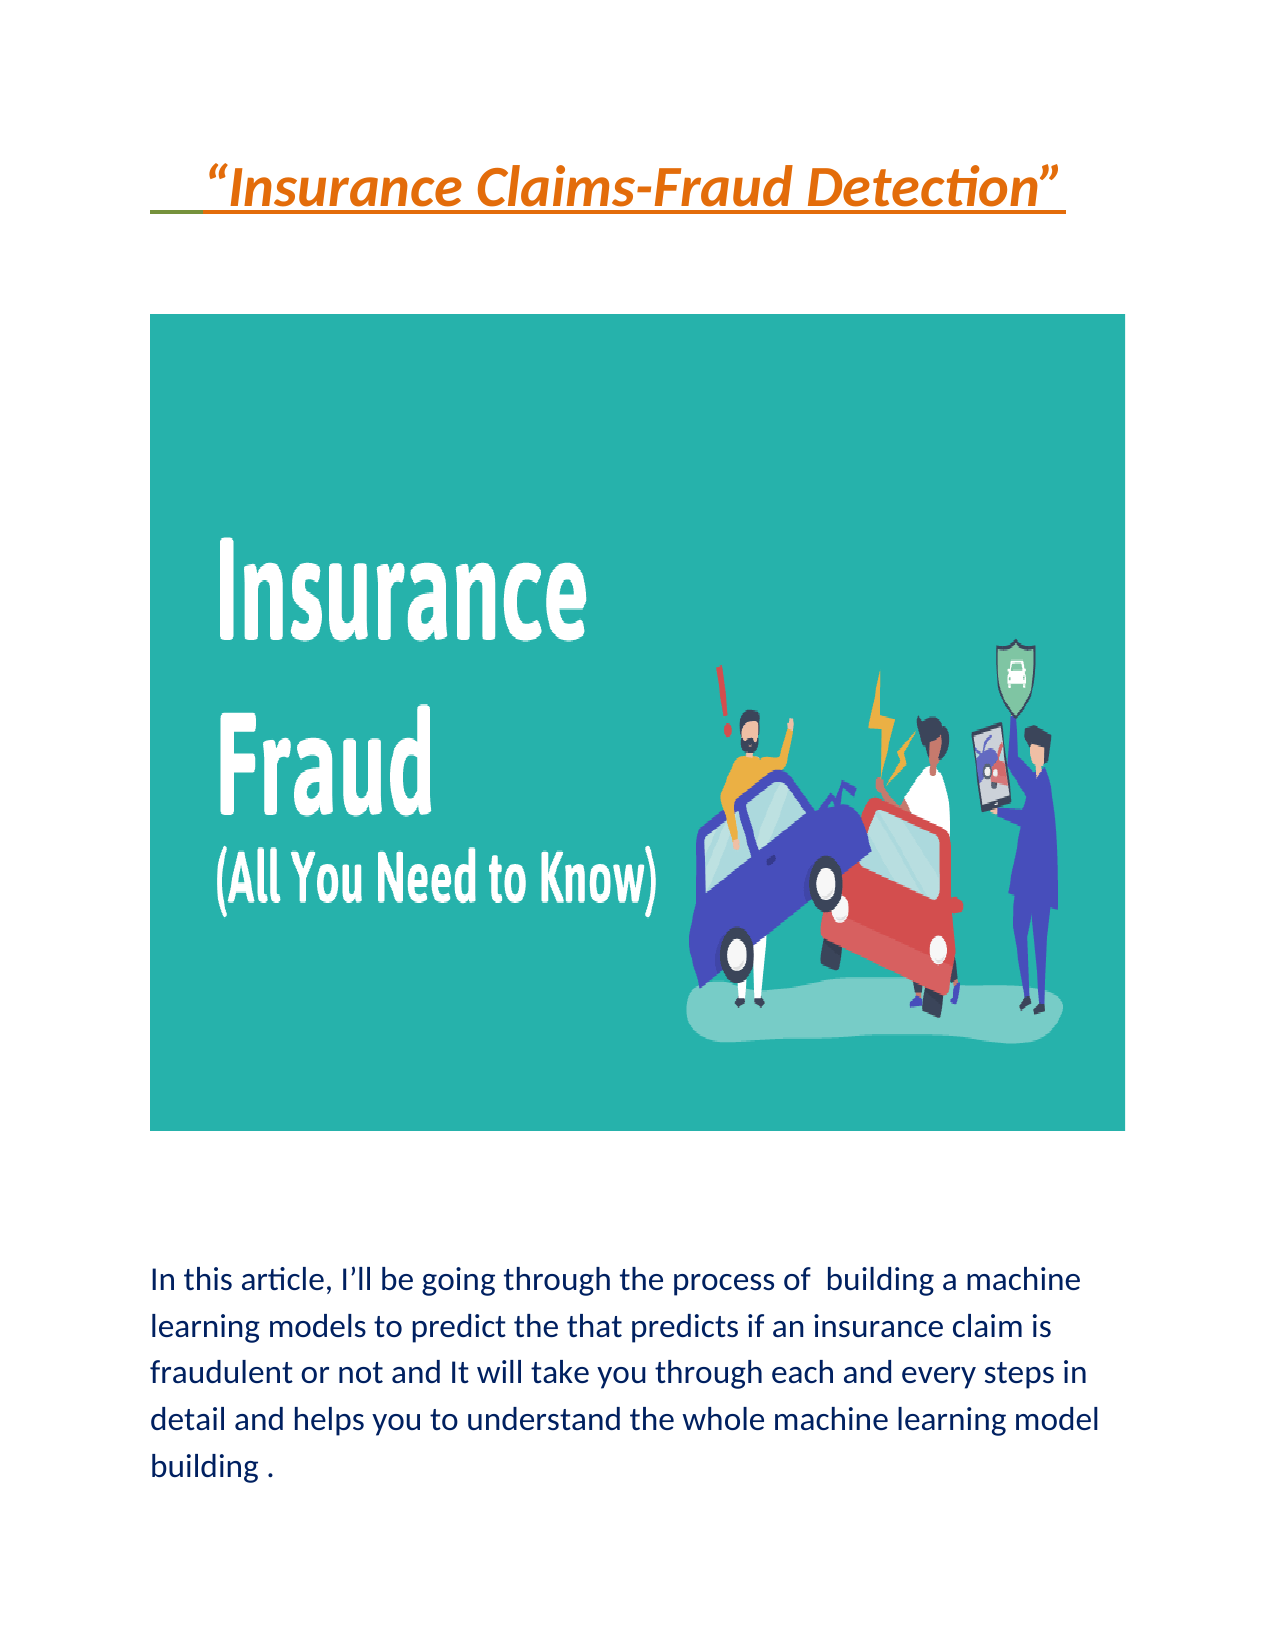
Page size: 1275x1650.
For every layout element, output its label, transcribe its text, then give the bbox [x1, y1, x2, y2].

text In this article, I’ll be going through the process of building a machine learning models to predict the that predicts if an insurance claim is fraudulent or not and It will take you through each and every steps in detail and helps you to understand the whole machine learning model building . [150, 1258, 1125, 1486]
text “Insurance Claims-Fraud Detection” [150, 150, 1125, 221]
picture [150, 314, 1125, 1131]
